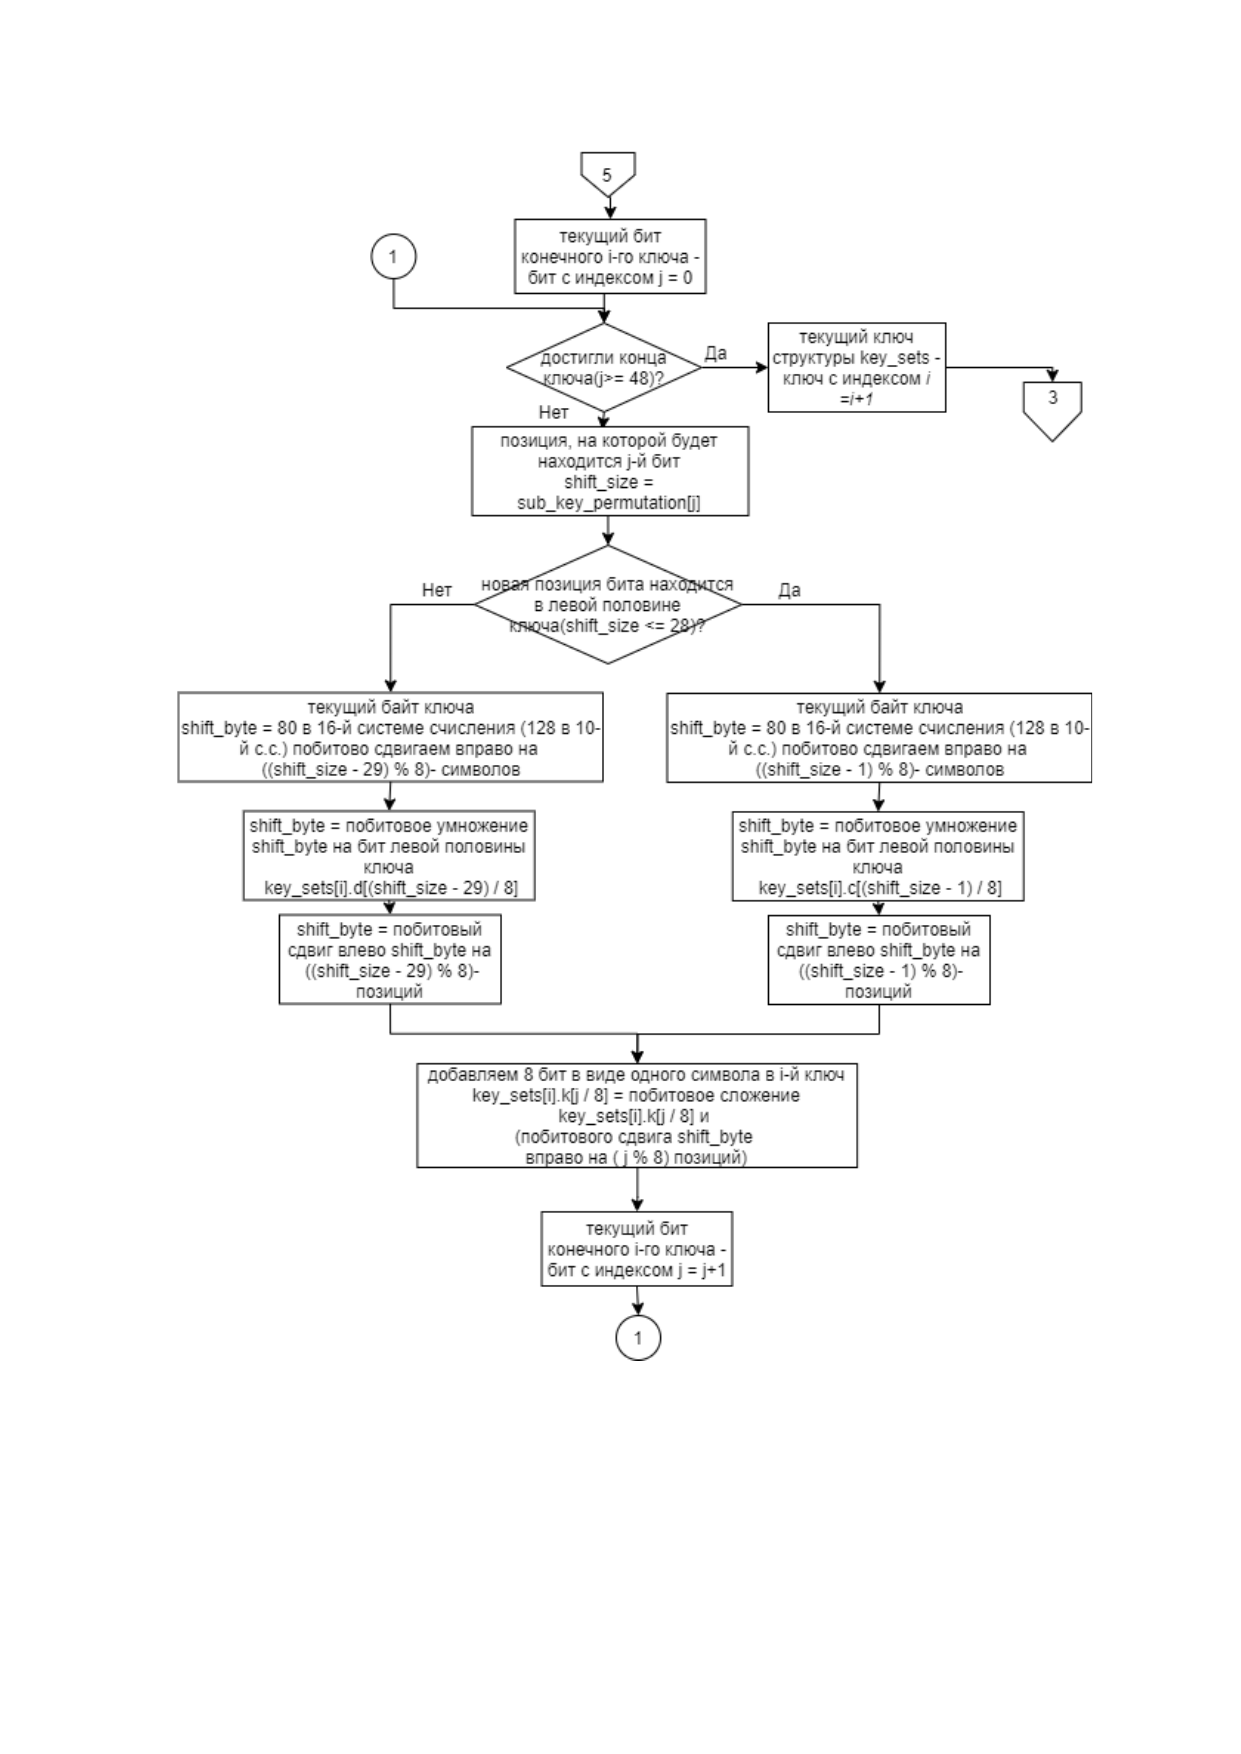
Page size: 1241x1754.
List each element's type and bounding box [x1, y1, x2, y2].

picture [177, 118, 1093, 1361]
